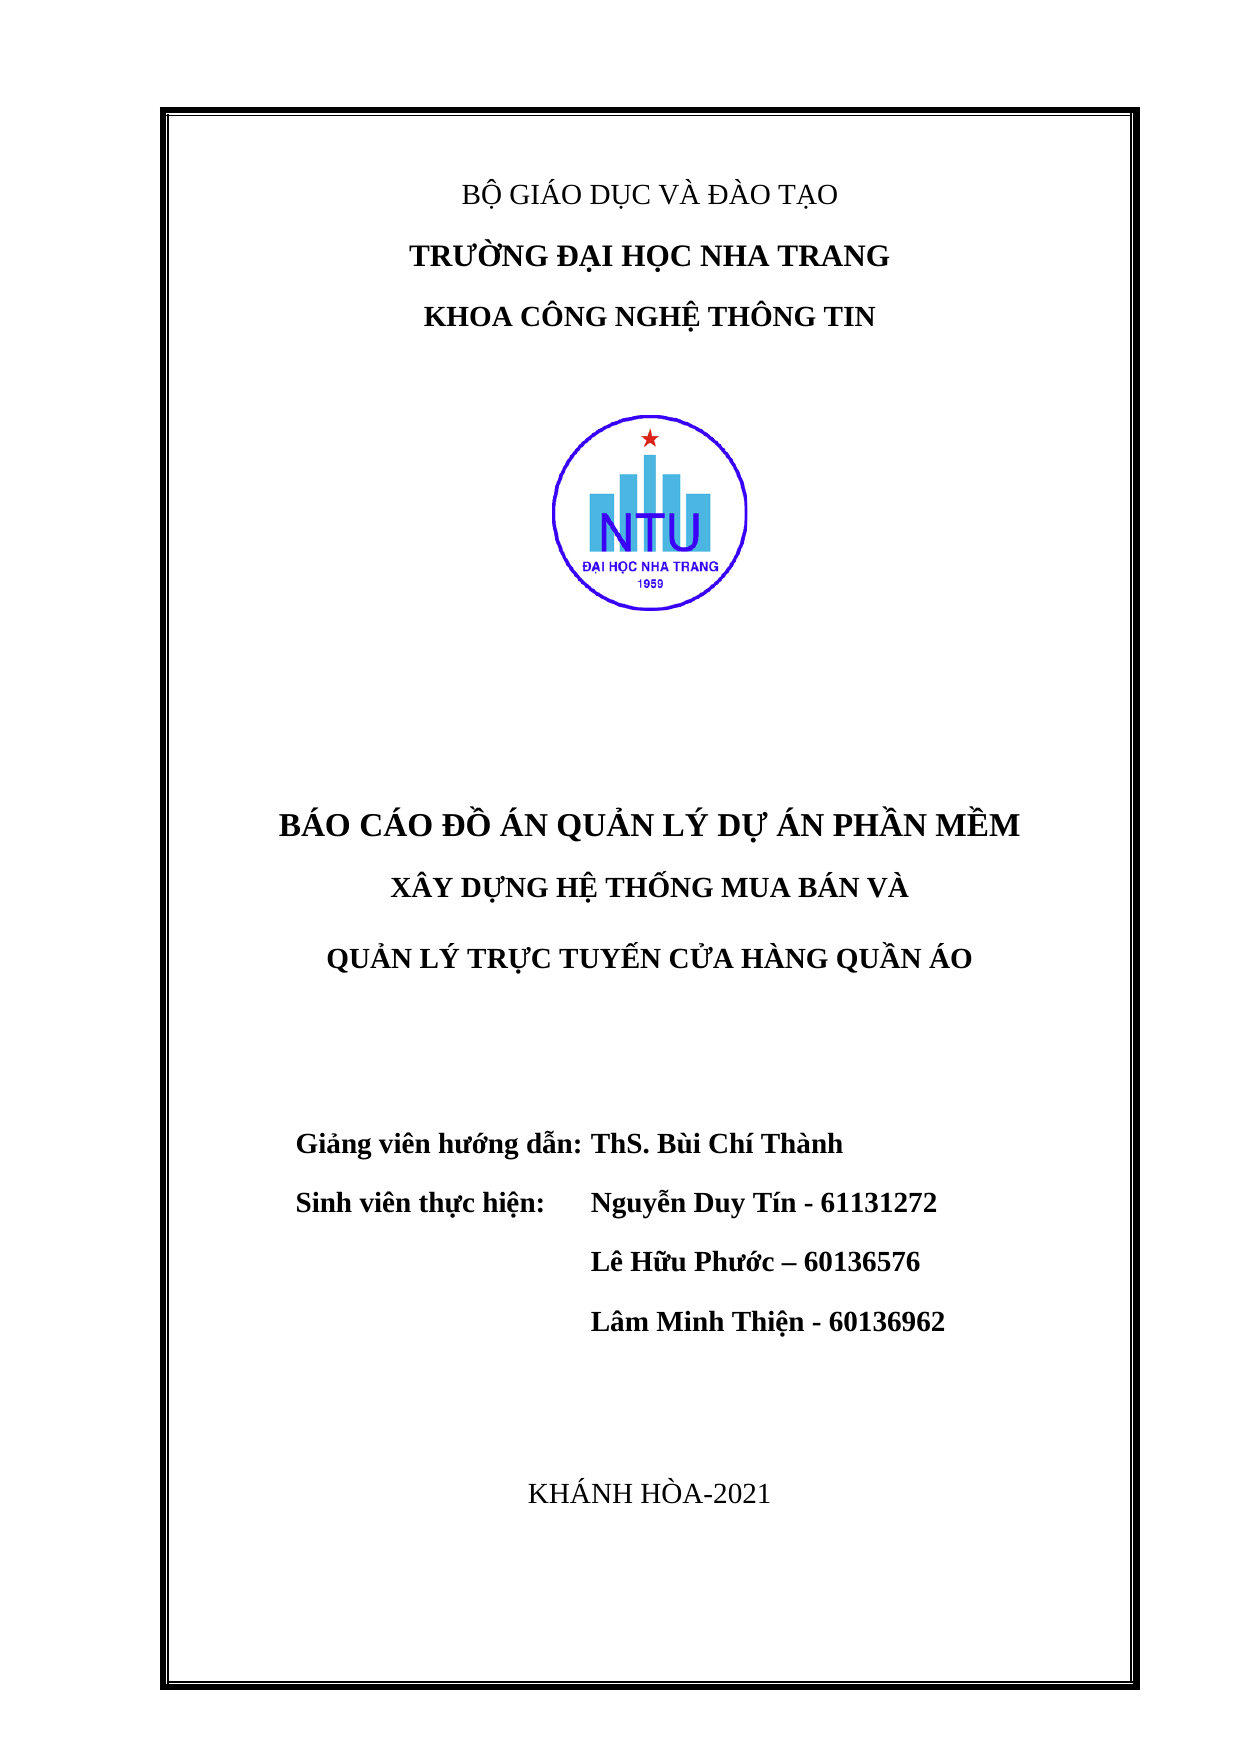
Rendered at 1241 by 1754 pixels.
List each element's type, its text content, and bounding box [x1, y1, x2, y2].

picture [552, 415, 748, 611]
text Lâm Minh Thiện - 60136962 [295, 1304, 1122, 1337]
text BỘ GIÁO DỤC VÀ ĐÀO TẠO [177, 177, 1122, 211]
text QUẢN LÝ TRỰC TUYẾN CỬA HÀNG QUẦN ÁO [177, 941, 1122, 975]
text TRƯỜNG ĐẠI HỌC NHA TRANG [177, 237, 1122, 273]
text KHOA CÔNG NGHỆ THÔNG TIN [177, 299, 1122, 332]
text XÂY DỰNG HỆ THỐNG MUA BÁN VÀ [177, 870, 1122, 904]
text KHÁNH HÒA-2021 [177, 1476, 1122, 1510]
text Giảng viên hướng dẫn: ThS. Bùi Chí Thành [295, 1126, 1122, 1159]
text BÁO CÁO ĐỒ ÁN QUẢN LÝ DỰ ÁN PHẦN MỀM [177, 805, 1122, 844]
text Sinh viên thực hiện: Nguyễn Duy Tín - 61131272 [295, 1185, 1122, 1219]
text Lê Hữu Phước – 60136576 [177, 1244, 1122, 1278]
